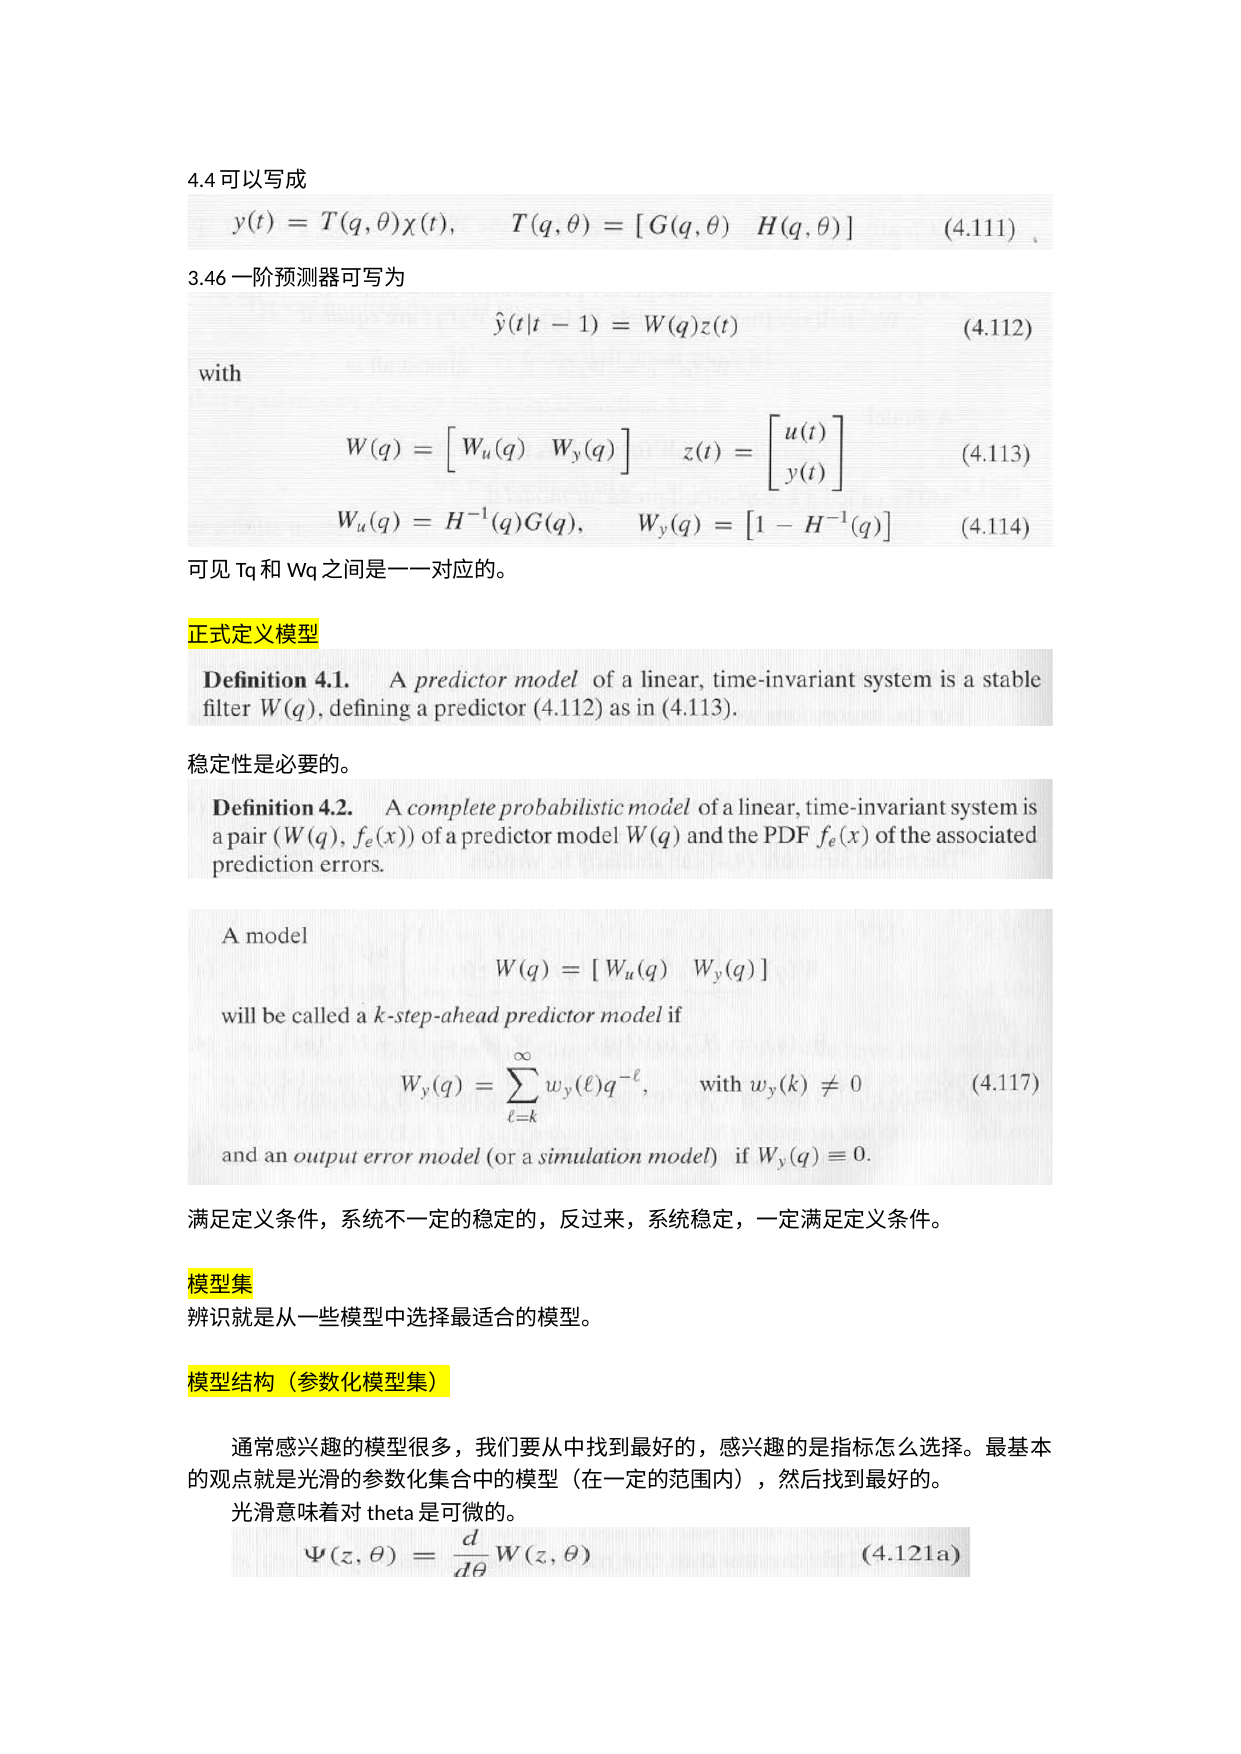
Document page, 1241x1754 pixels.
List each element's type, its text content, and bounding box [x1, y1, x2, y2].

text 模型集 [187, 1267, 1053, 1299]
text 正式定义模型 [187, 617, 1053, 649]
text 稳定性是必要的。 [187, 726, 1053, 779]
text 4.4可以写成 [187, 162, 1053, 194]
picture [187, 292, 1053, 547]
text 光滑意味着对theta是可微的。 [187, 1494, 1053, 1527]
text 3.46一阶预测器可写为 [187, 259, 1053, 292]
text 可见Tq和Wq之间是一一对应的。 [187, 552, 1053, 584]
text 通常感兴趣的模型很多，我们要从中找到最好的，感兴趣的是指标怎么选择。最基本的观点就是光滑的参数化集合中的模型（在一定的范围内），然后找到最好的。 [187, 1429, 1053, 1494]
text 模型结构（参数化模型集） [187, 1364, 1053, 1397]
picture [187, 779, 1053, 879]
text 辨识就是从一些模型中选择最适合的模型。 [187, 1299, 1053, 1332]
text 满足定义条件，系统不一定的稳定的，反过来，系统稳定，一定满足定义条件。 [187, 1202, 1053, 1234]
picture [231, 1527, 971, 1577]
picture [187, 909, 1053, 1185]
picture [187, 649, 1053, 726]
picture [187, 194, 1053, 250]
